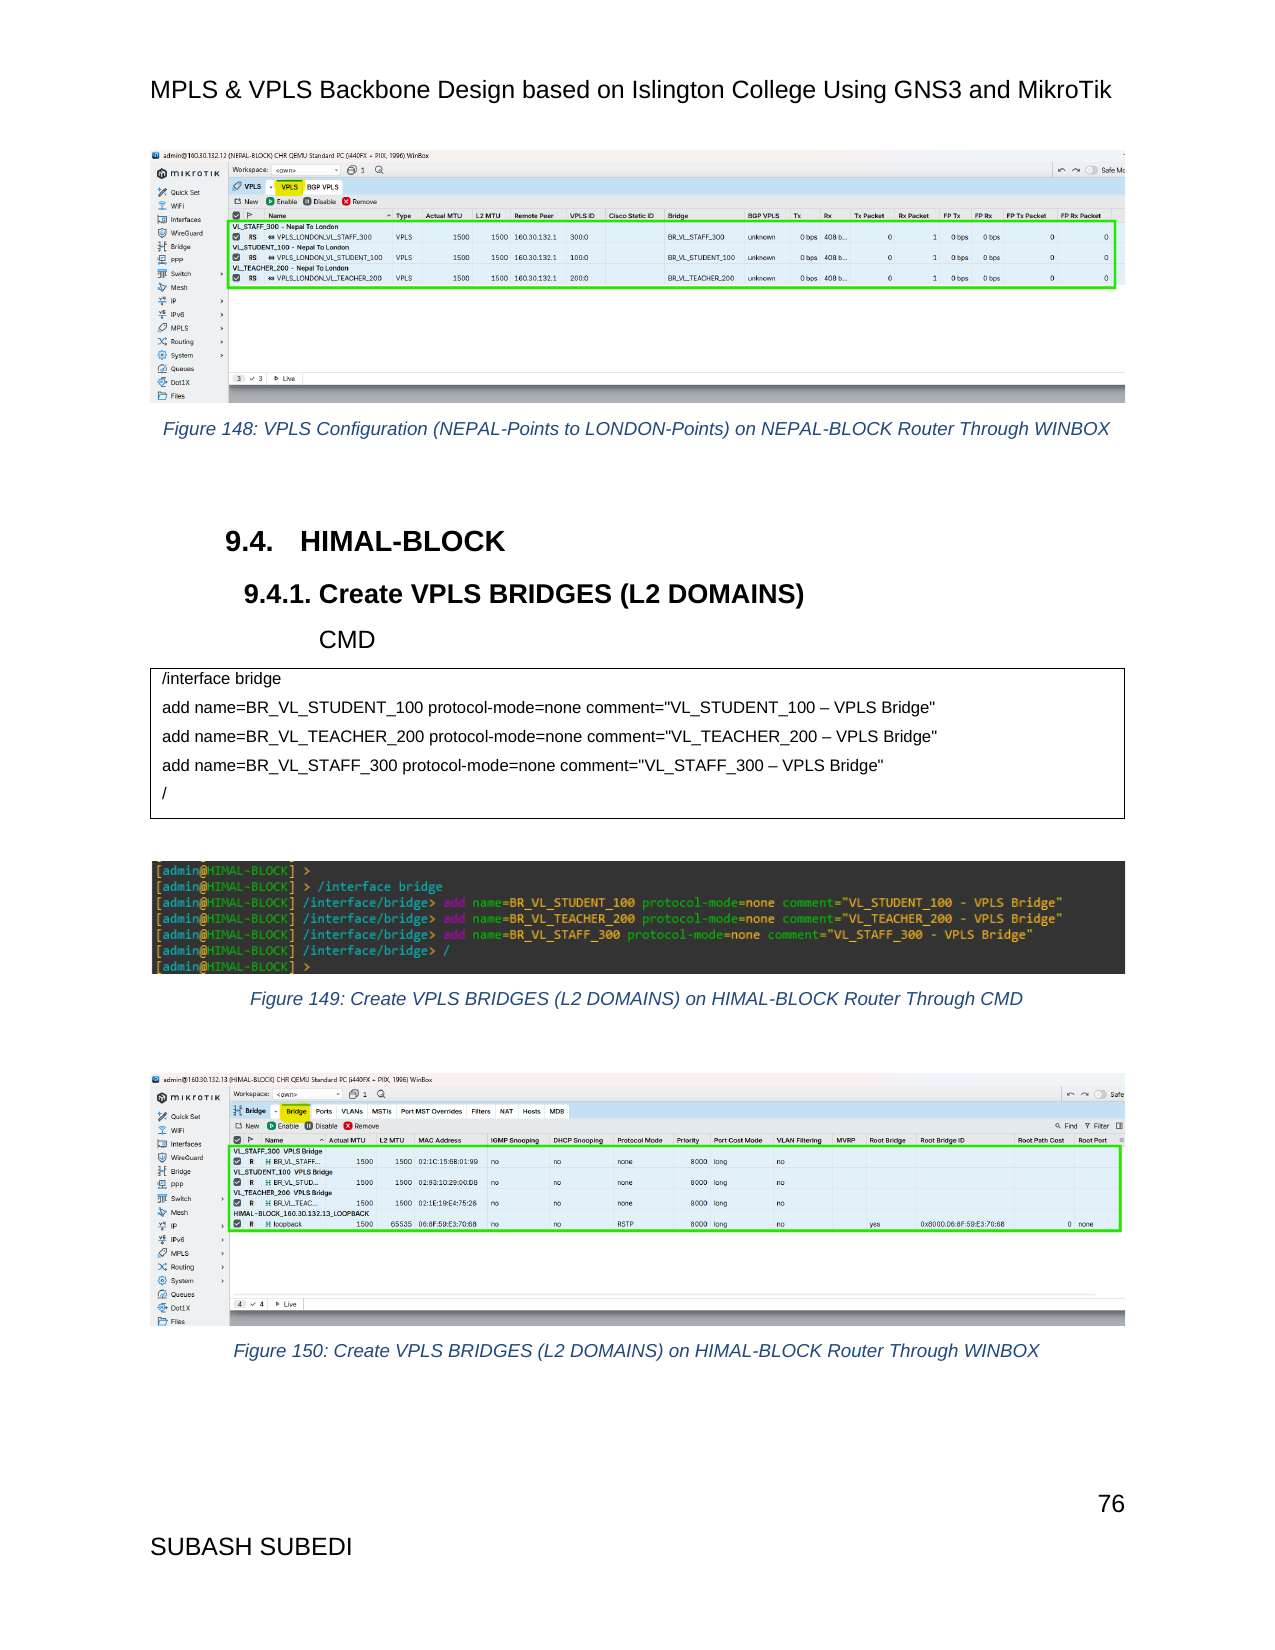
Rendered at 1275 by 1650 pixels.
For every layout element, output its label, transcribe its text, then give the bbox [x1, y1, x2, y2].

subtitle HIMAL-BLOCK [225, 524, 1125, 557]
table_header /interface bridge add name=BR_VL_STUDENT_100 protocol-mode=none comment="VL_STUDENT_100 – VPLS Bridge" add name=BR_VL_TEACHER_200 protocol-mode=none comment="VL_TEACHER_200 – VPLS Bridge" add name=BR_VL_STAFF_300 protocol-mode=none comment="VL_STAFF_300 – VPLS Bridge" / [151, 669, 1124, 818]
text Figure 149: Create VPLS BRIDGES (L2 DOMAINS) on HIMAL-BLOCK Router Through CMD [150, 988, 1125, 1009]
picture [150, 1073, 1125, 1326]
text CMD [319, 625, 1125, 654]
picture [150, 861, 1125, 974]
text Figure 150: Create VPLS BRIDGES (L2 DOMAINS) on HIMAL-BLOCK Router Through WINBOX [150, 1340, 1125, 1362]
text Figure 148: VPLS Configuration (NEPAL-Points to LONDON-Points) on NEPAL-BLOCK Router Through WINBOX [150, 417, 1125, 439]
picture [150, 150, 1125, 403]
subtitle Create VPLS BRIDGES (L2 DOMAINS) [244, 578, 1125, 609]
